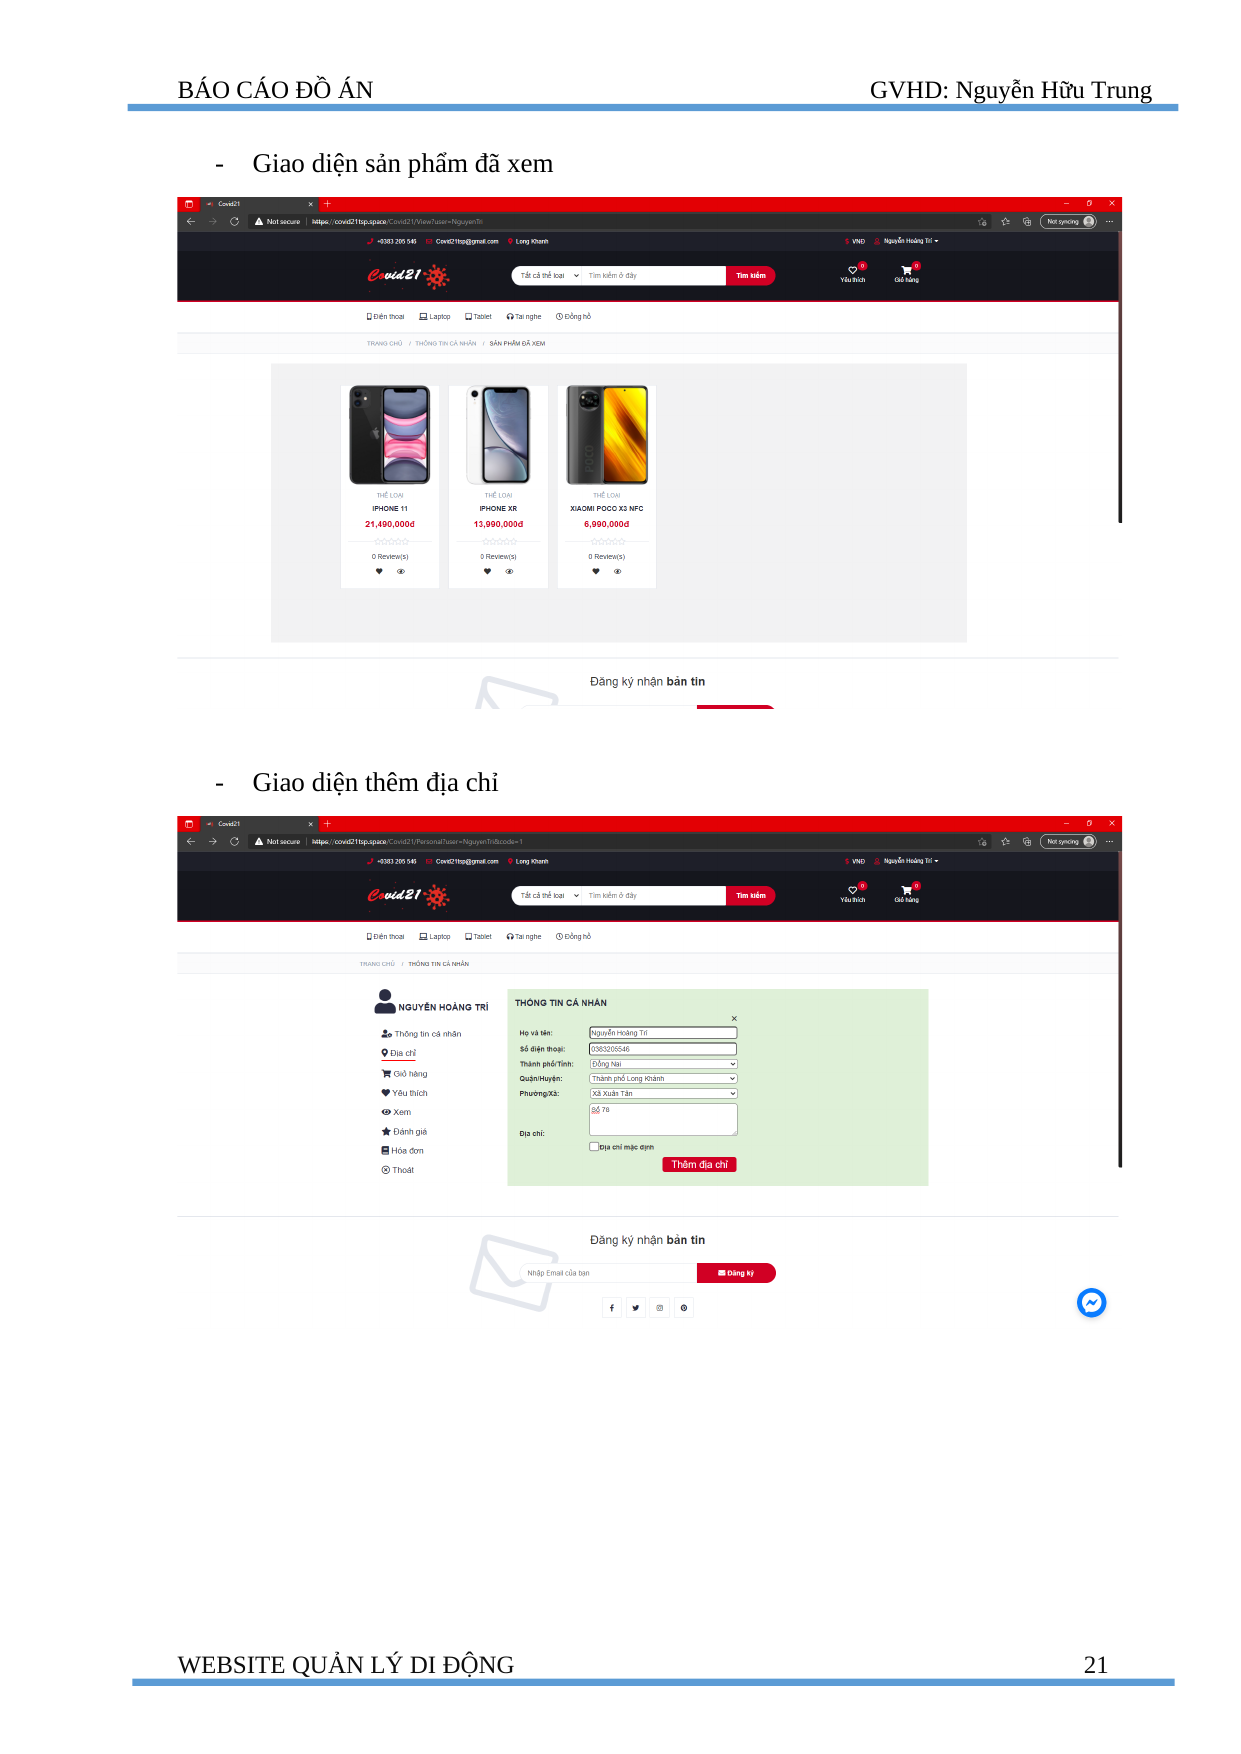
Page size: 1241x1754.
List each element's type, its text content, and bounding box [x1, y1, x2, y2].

list Giao diện thêm địa chỉ [215, 766, 1122, 798]
list Giao diện sản phẩm đã xem [215, 147, 1122, 178]
picture [177, 816, 1123, 1329]
picture [177, 197, 1123, 709]
